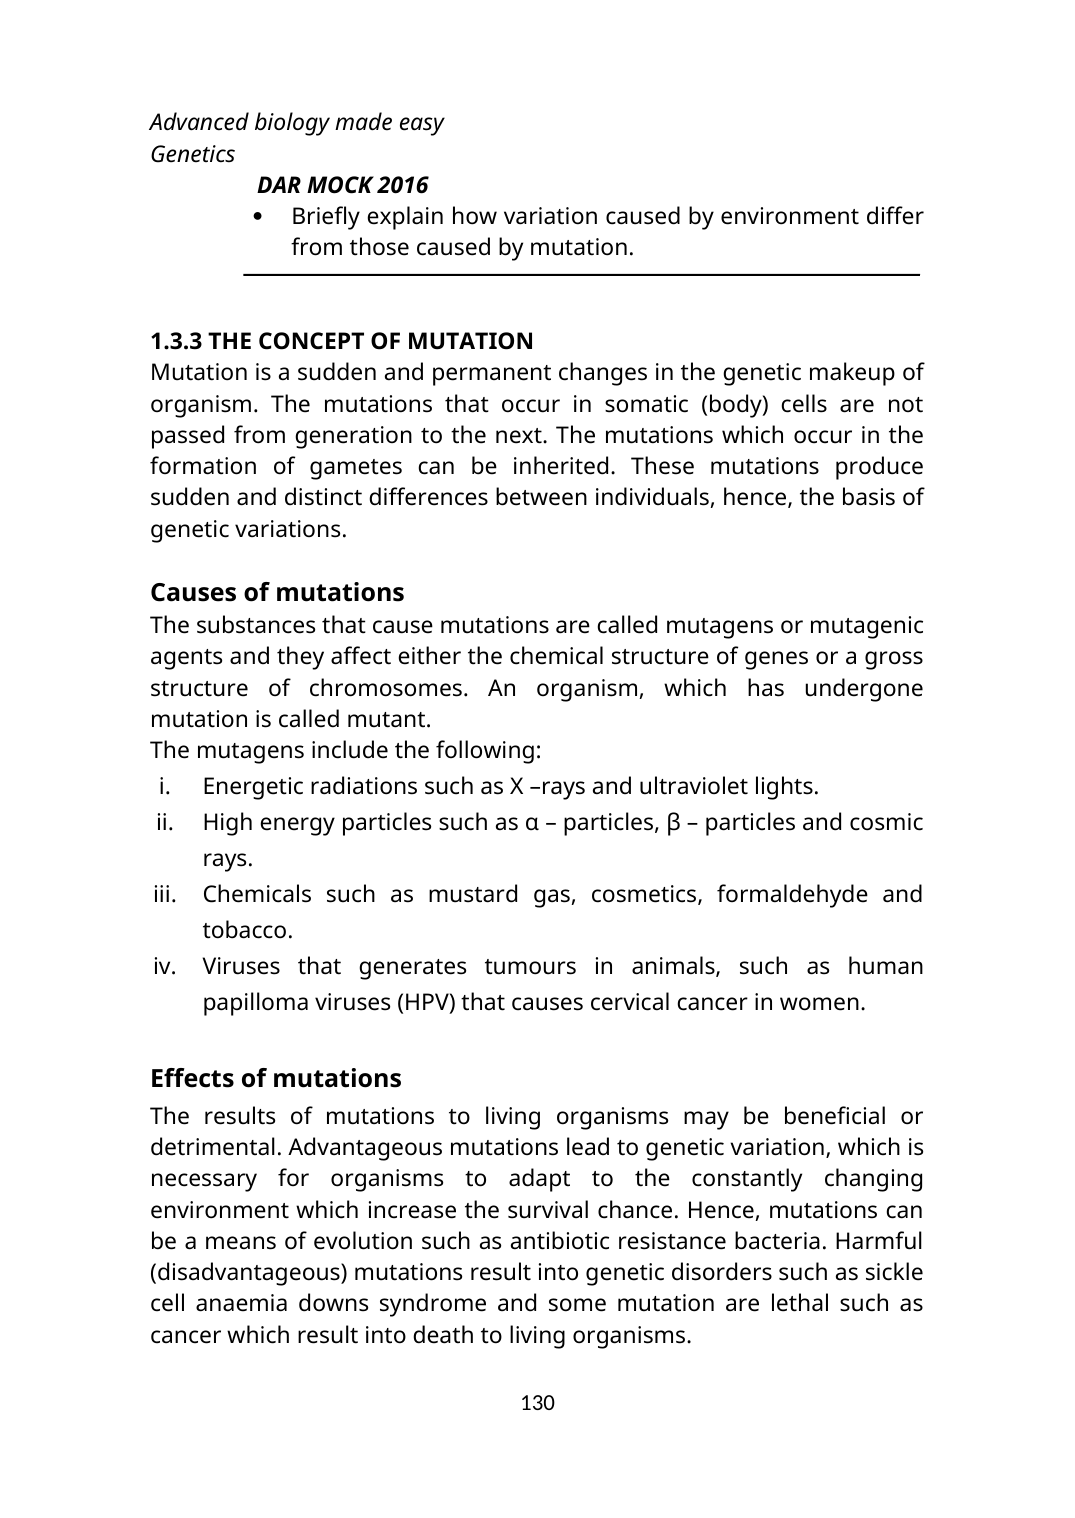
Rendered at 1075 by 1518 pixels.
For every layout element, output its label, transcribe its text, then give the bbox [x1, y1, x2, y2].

text Causes of mutations [150, 575, 925, 609]
text The mutagens include the following: [150, 734, 925, 765]
list Viruses that generates tumours in animals, such as human papilloma viruses (HPV) that causes cervical cancer in women. [165, 950, 925, 1017]
text 1.3.3 THE CONCEPT OF MUTATION [150, 325, 925, 356]
text Mutation is a sudden and permanent changes in the genetic makeup of organism. The mutations that occur in somatic (body) cells are not passed from generation to the next. The mutations which occur in the formation of gametes can be inherited. These mutations produce sudden and distinct differences between individuals, hence, the basis of genetic variations. [150, 356, 925, 544]
text The substances that cause mutations are called mutagens or mutagenic agents and they affect either the chemical structure of genes or a gross structure of chromosomes. An organism, which has undergone mutation is called mutant. [150, 609, 925, 734]
text DAR MOCK 2016 [150, 169, 925, 200]
list High energy particles such as α – particles, β – particles and cosmic rays. [165, 806, 925, 873]
list Energetic radiations such as X –rays and ultraviolet lights. [165, 770, 925, 801]
list Briefly explain how variation caused by environment differ from those caused by mutation. [253, 200, 925, 262]
text Effects of mutations [150, 1061, 925, 1095]
list Chemicals such as mustard gas, cosmetics, formaldehyde and tobacco. [165, 878, 925, 945]
text The results of mutations to living organisms may be beneficial or detrimental. Advantageous mutations lead to genetic variation, which is necessary for organisms to adapt to the constantly changing environment which increase the survival chance. Hence, mutations can be a means of evolution such as antibiotic resistance bacteria. Harmful (disadvantageous) mutations result into genetic disorders such as sickle cell anaemia downs syndrome and some mutation are lethal such as cancer which result into death to living organisms. [150, 1100, 925, 1350]
